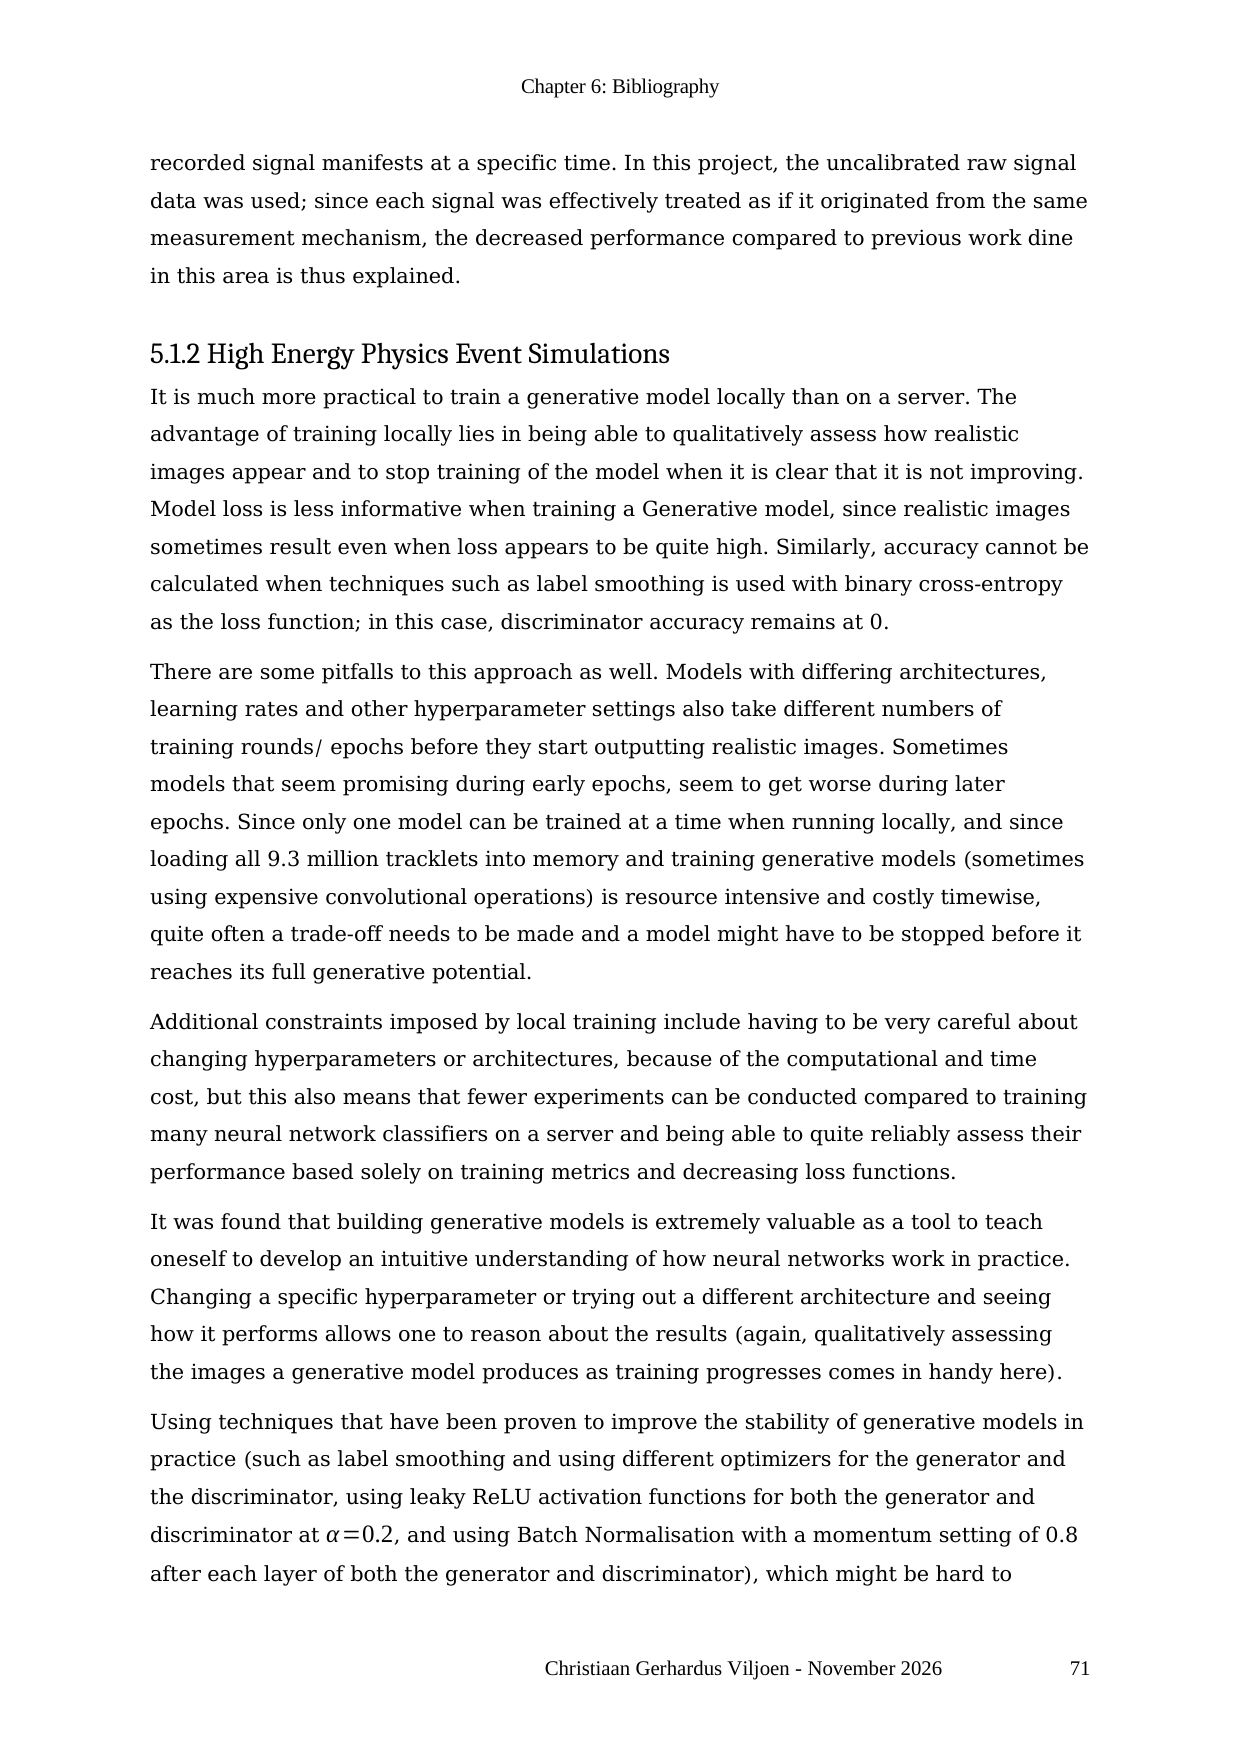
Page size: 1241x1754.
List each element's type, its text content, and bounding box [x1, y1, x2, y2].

text Additional constraints imposed by local training include having to be very careful about changing hyperparameters or architectures, because of the computational and time cost, but this also means that fewer experiments can be conducted compared to training many neural network classifiers on a server and being able to quite reliably assess their performance based solely on training metrics and decreasing loss functions. [150, 1008, 1090, 1183]
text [150, 150, 1090, 287]
text It is much more practical to train a generative model locally than on a server. The advantage of training locally lies in being able to qualitatively assess how realistic images appear and to stop training of the model when it is clear that it is not improving. Model loss is less informative when training a Generative model, since realistic images sometimes result even when loss appears to be quite high. Similarly, accuracy cannot be calculated when techniques such as label smoothing is used with binary cross-entropy as the loss function; in this case, discriminator accuracy remains at 0. [150, 383, 1090, 633]
subtitle High Energy Physics Event Simulations [150, 337, 1090, 371]
text It was found that building generative models is extremely valuable as a tool to teach oneself to develop an intuitive understanding of how neural networks work in practice. Changing a specific hyperparameter or trying out a different architecture and seeing how it performs allows one to reason about the results (again, qualitatively assessing the images a generative model produces as training progresses comes in handy here). [150, 1208, 1090, 1383]
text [150, 1408, 1090, 1586]
text There are some pitfalls to this approach as well. Models with differing architectures, learning rates and other hyperparameter settings also take different numbers of training rounds/ epochs before they start outputting realistic images. Sometimes models that seem promising during early epochs, seem to get worse during later epochs. Since only one model can be trained at a time when running locally, and since loading all 9.3 million tracklets into memory and training generative models (sometimes using expensive convolutional operations) is resource intensive and costly timewise, quite often a trade-off needs to be made and a model might have to be stopped before it reaches its full generative potential. [150, 658, 1090, 983]
